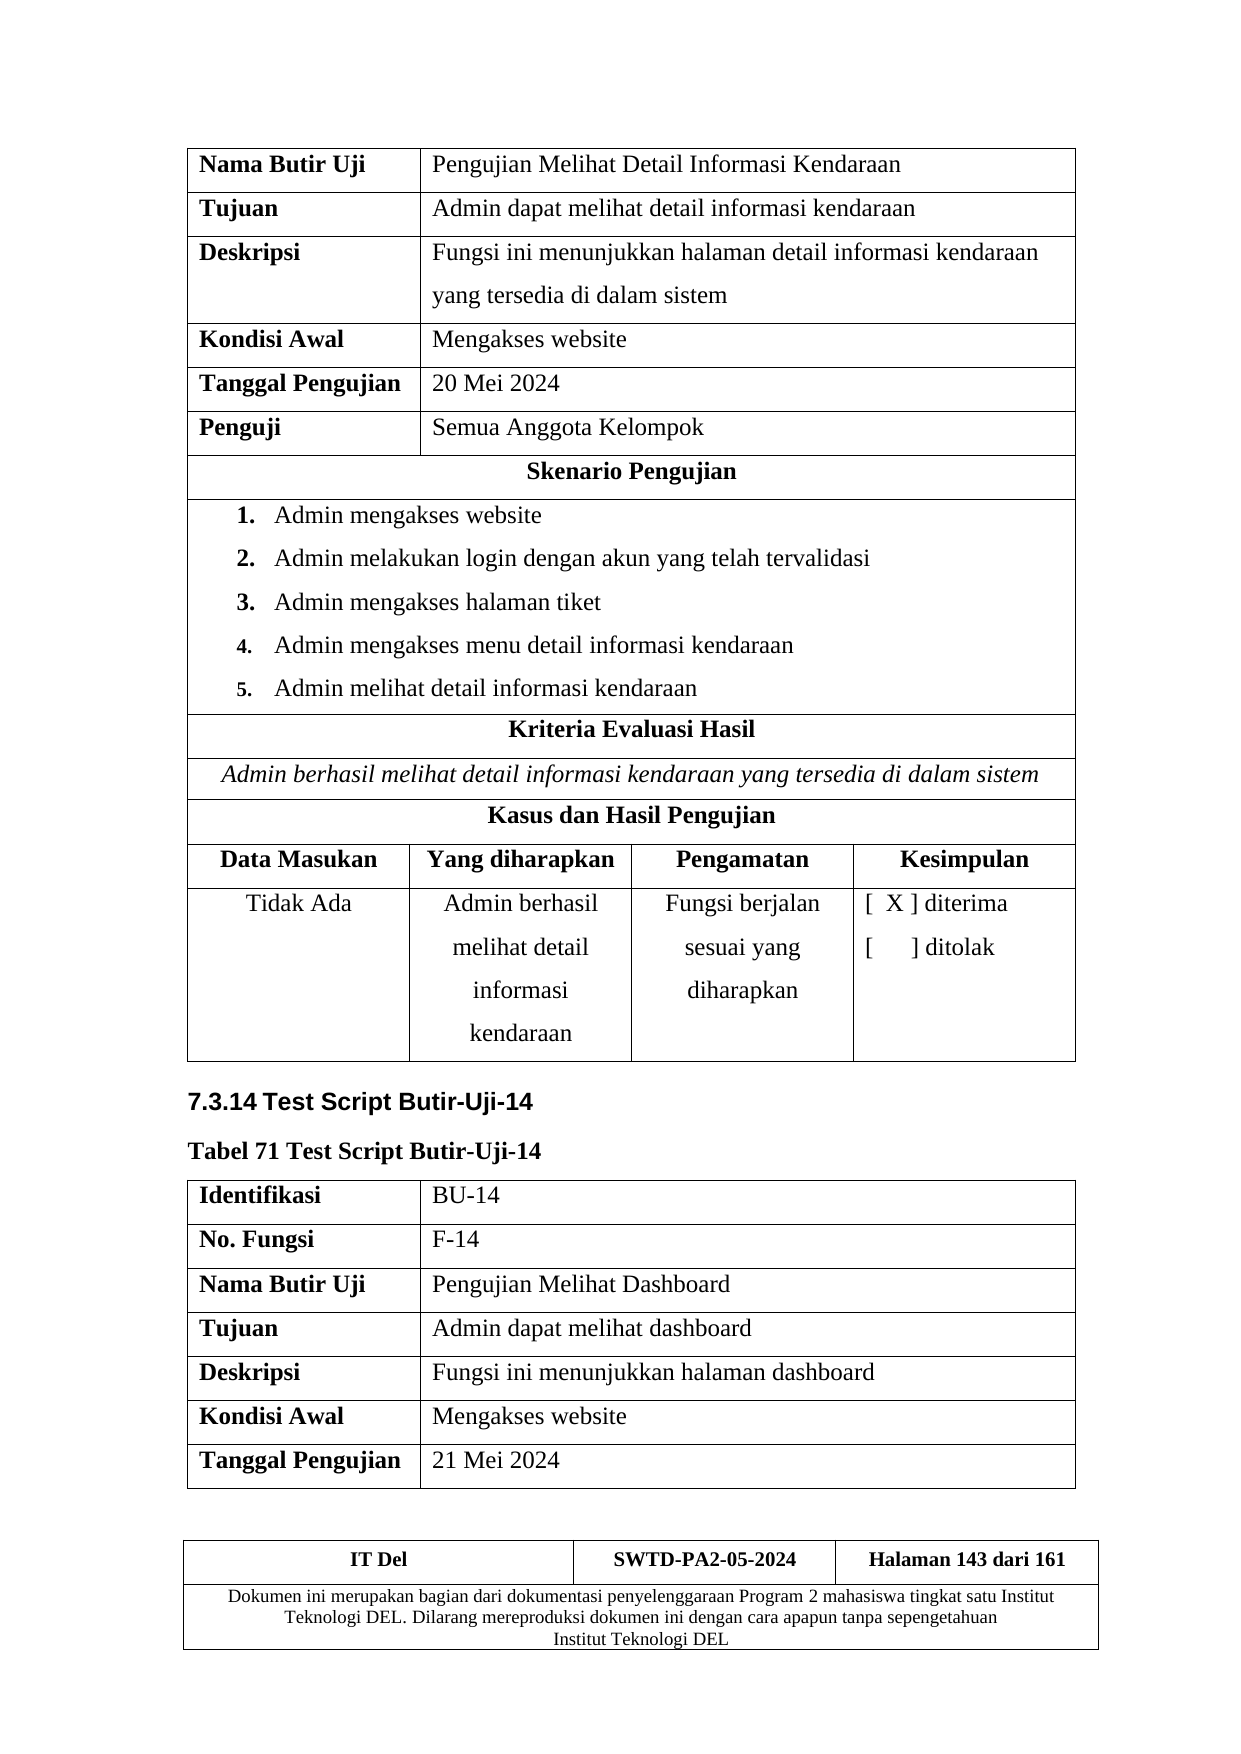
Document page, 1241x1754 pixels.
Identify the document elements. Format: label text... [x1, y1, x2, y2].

subtitle Test Script Butir-Uji-14 [187, 1087, 1092, 1116]
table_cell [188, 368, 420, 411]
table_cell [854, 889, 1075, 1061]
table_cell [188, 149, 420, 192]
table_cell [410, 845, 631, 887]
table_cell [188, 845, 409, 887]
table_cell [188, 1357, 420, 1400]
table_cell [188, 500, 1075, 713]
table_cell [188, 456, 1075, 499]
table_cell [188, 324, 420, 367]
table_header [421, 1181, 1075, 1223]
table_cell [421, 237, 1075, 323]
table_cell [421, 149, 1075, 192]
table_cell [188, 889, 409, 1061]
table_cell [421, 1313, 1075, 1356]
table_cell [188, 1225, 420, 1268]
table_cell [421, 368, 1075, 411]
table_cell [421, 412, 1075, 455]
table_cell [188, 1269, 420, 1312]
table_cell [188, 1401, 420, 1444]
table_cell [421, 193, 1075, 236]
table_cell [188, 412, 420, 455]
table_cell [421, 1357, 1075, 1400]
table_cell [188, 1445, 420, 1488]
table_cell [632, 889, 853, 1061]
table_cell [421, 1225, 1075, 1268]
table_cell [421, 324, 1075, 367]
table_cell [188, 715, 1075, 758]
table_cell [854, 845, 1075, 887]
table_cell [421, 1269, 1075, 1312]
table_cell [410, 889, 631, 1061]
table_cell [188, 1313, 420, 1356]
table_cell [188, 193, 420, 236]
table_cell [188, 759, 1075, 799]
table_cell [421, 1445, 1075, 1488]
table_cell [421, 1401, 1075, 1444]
text Tabel 71 Test Script Butir-Uji-14 [187, 1136, 1092, 1165]
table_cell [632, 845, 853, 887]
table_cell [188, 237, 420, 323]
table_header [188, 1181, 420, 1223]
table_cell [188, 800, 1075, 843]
